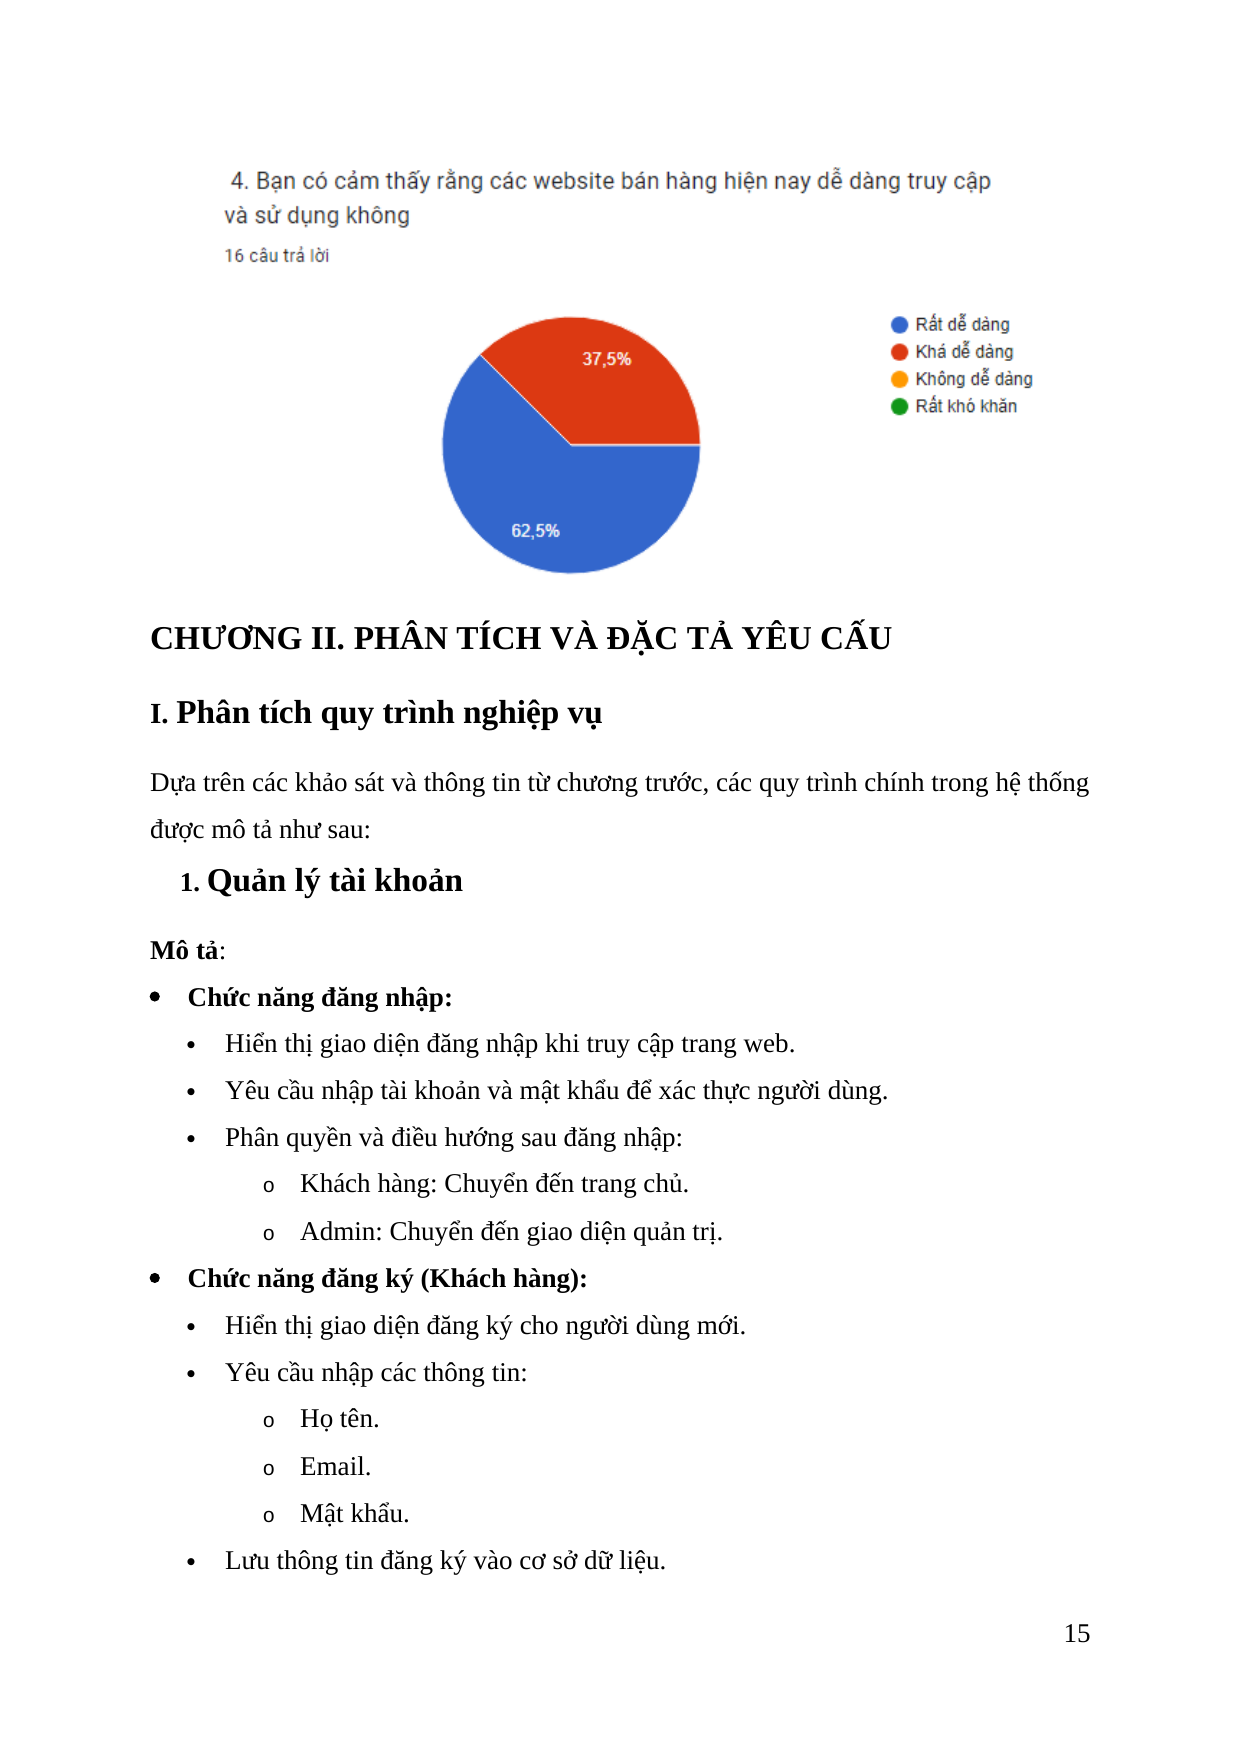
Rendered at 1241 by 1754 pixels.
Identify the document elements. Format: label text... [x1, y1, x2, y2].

list Yêu cầu nhập các thông tin: [187, 1356, 1090, 1387]
list Hiển thị giao diện đăng nhập khi truy cập trang web. [187, 1028, 1090, 1059]
list Chức năng đăng nhập: [150, 981, 1090, 1012]
text Dựa trên các khảo sát và thông tin từ chương trước, các quy trình chính trong hệ thống được mô tả như sau: [150, 767, 1090, 844]
list Phân quyền và điều hướng sau đăng nhập: [187, 1121, 1090, 1152]
list Yêu cầu nhập tài khoản và mật khẩu để xác thực người dùng. [187, 1074, 1090, 1105]
picture [200, 150, 1040, 603]
list Lưu thông tin đăng ký vào cơ sở dữ liệu. [187, 1544, 1090, 1575]
list Email. [262, 1450, 1090, 1481]
list Chức năng đăng ký (Khách hàng): [150, 1262, 1090, 1293]
text Mô tả: [150, 934, 1090, 965]
list Họ tên. [262, 1402, 1090, 1434]
list Khách hàng: Chuyển đến trang chủ. [262, 1168, 1090, 1199]
list Phân tích quy trình nghiệp vụ [150, 692, 1090, 731]
list Hiển thị giao diện đăng ký cho người dùng mới. [187, 1309, 1090, 1340]
text PHÂN TÍCH VÀ ĐẶC TẢ YÊU CẤU [150, 618, 1090, 657]
list Admin: Chuyển đến giao diện quản trị. [262, 1215, 1090, 1246]
list Mật khẩu. [262, 1497, 1090, 1528]
list Quản lý tài khoản [150, 860, 1090, 898]
